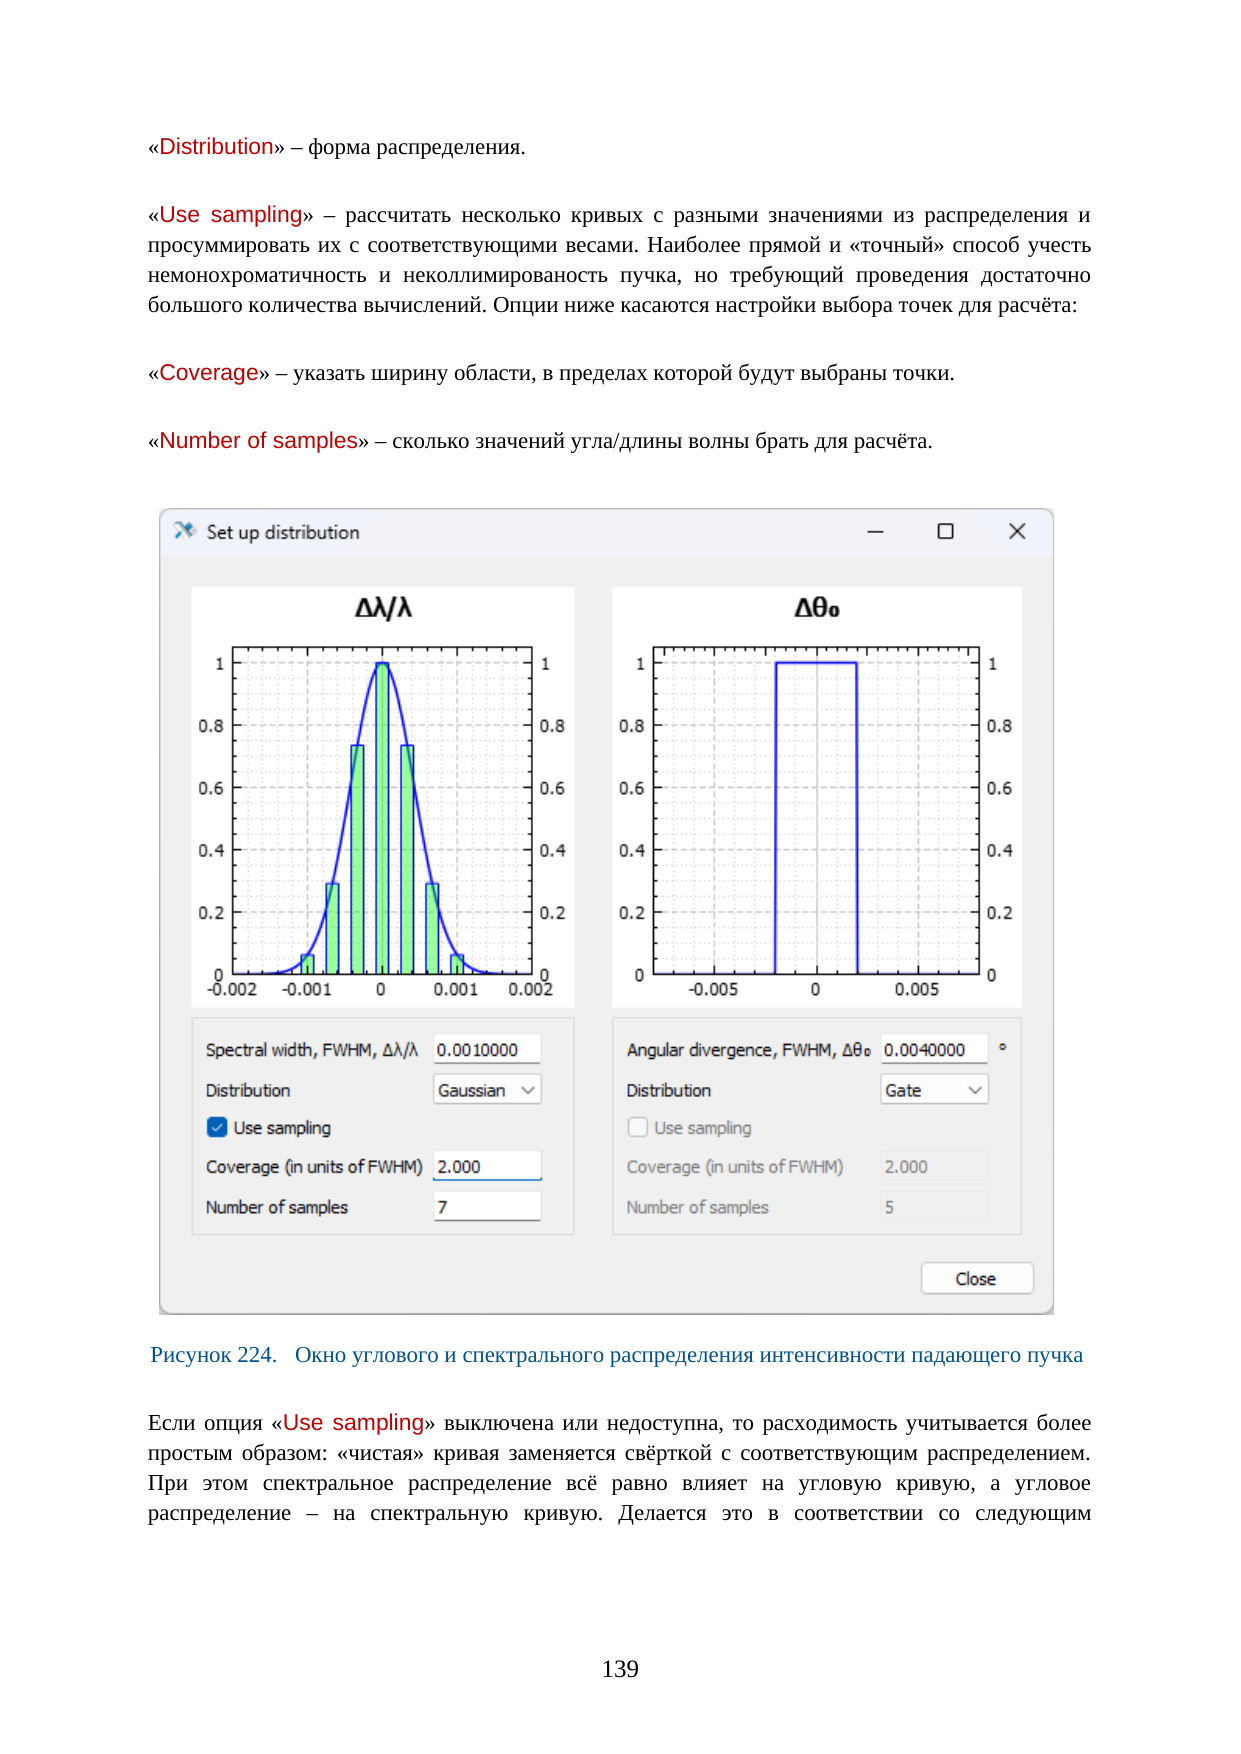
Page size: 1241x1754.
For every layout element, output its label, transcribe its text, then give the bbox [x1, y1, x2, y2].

text «Distribution» – форма распределения. [148, 133, 1093, 159]
text «Coverage» – указать ширину области, в пределах которой будут выбраны точки. [148, 359, 1093, 386]
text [148, 1409, 1093, 1526]
text «Number of samples» – сколько значений угла/длины волны брать для расчёта. [148, 427, 1093, 454]
picture [159, 508, 1055, 1315]
text «Use sampling» – рассчитать несколько кривых с разными значениями из распределения и просуммировать их с соответствующими весами. Наиболее прямой и «точный» способ учесть немонохроматичность и неколлимированость пучка, но требующий проведения достаточно большого количества вычислений. Опции ниже касаются настройки выбора точек для расчёта: [148, 201, 1093, 318]
